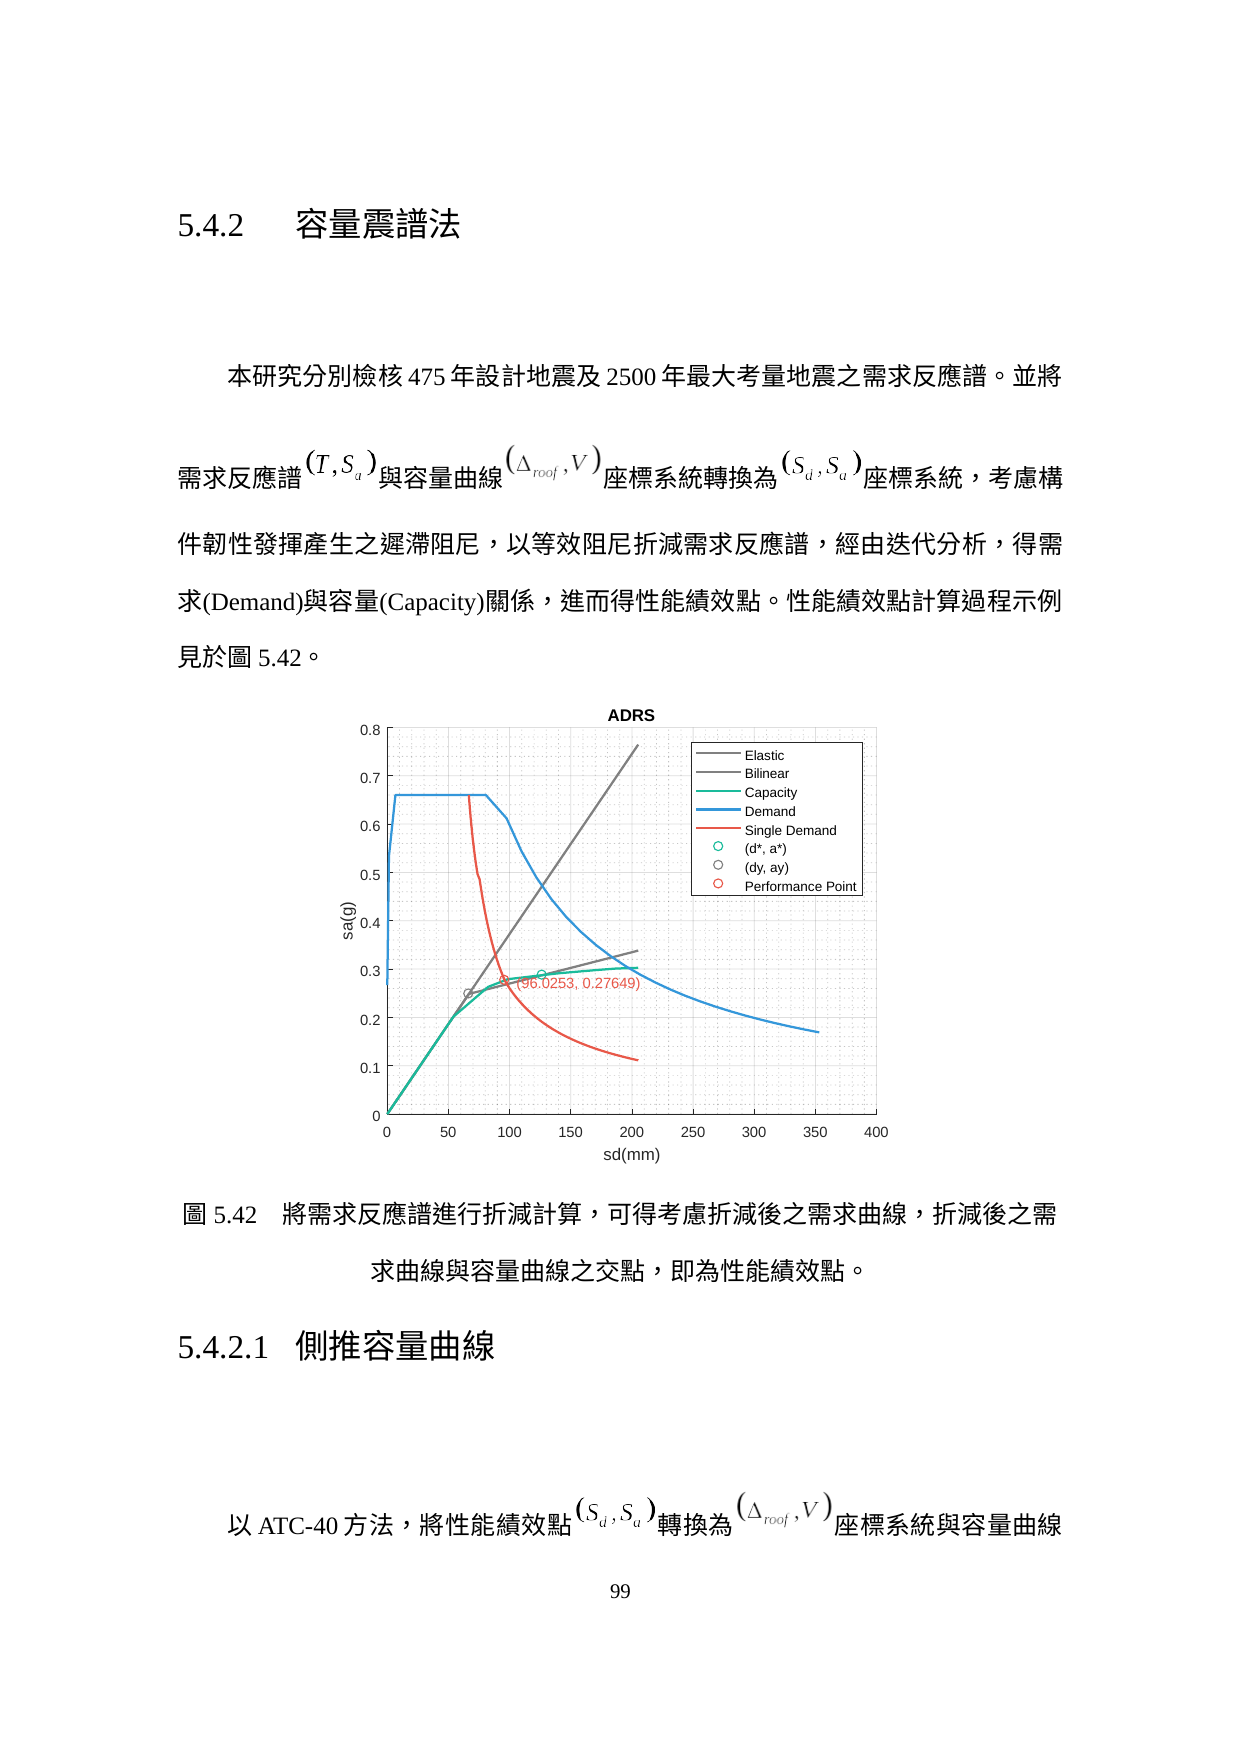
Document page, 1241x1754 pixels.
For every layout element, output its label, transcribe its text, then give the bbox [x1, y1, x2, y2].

subtitle 側推容量曲線 [177, 1306, 1063, 1381]
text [177, 1478, 1063, 1553]
subtitle 容量震譜法 [177, 184, 1063, 259]
